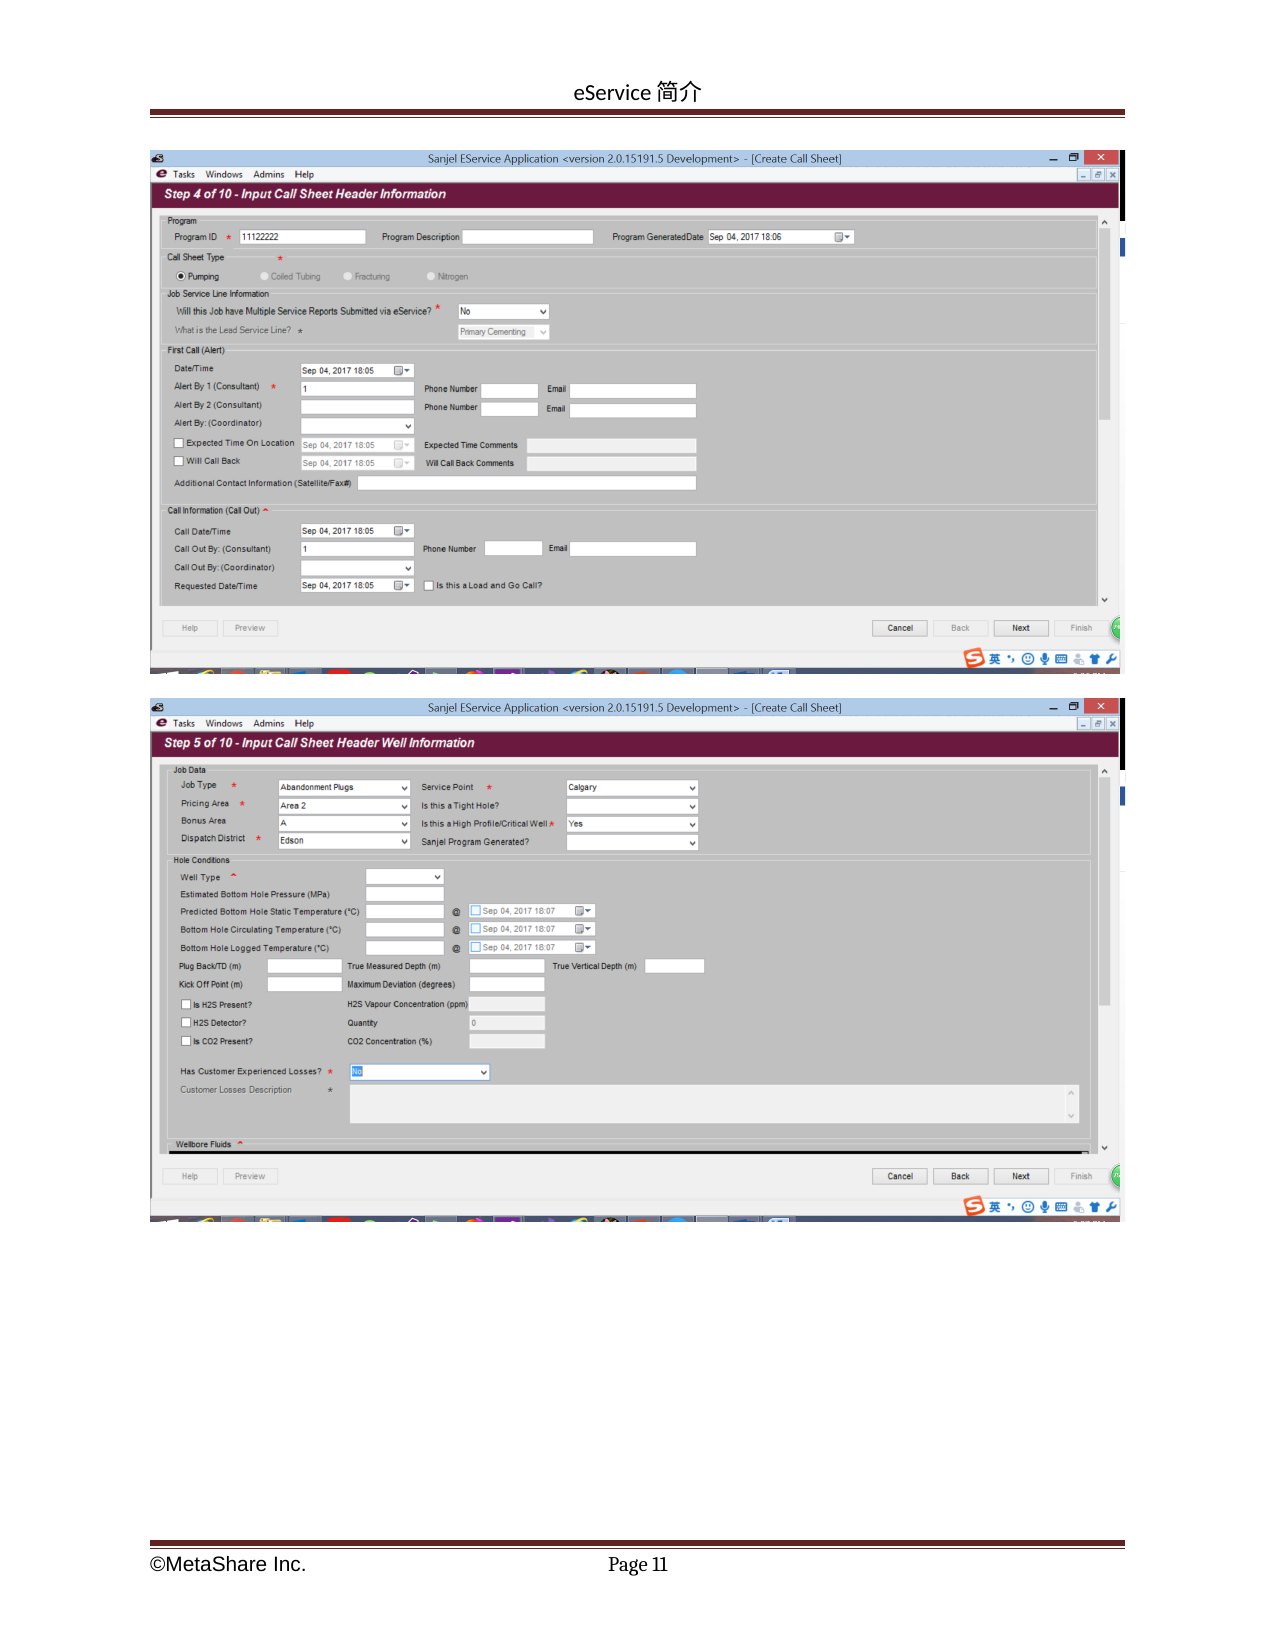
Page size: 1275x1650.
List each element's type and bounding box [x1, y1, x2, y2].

picture [150, 150, 1125, 674]
picture [150, 698, 1125, 1222]
